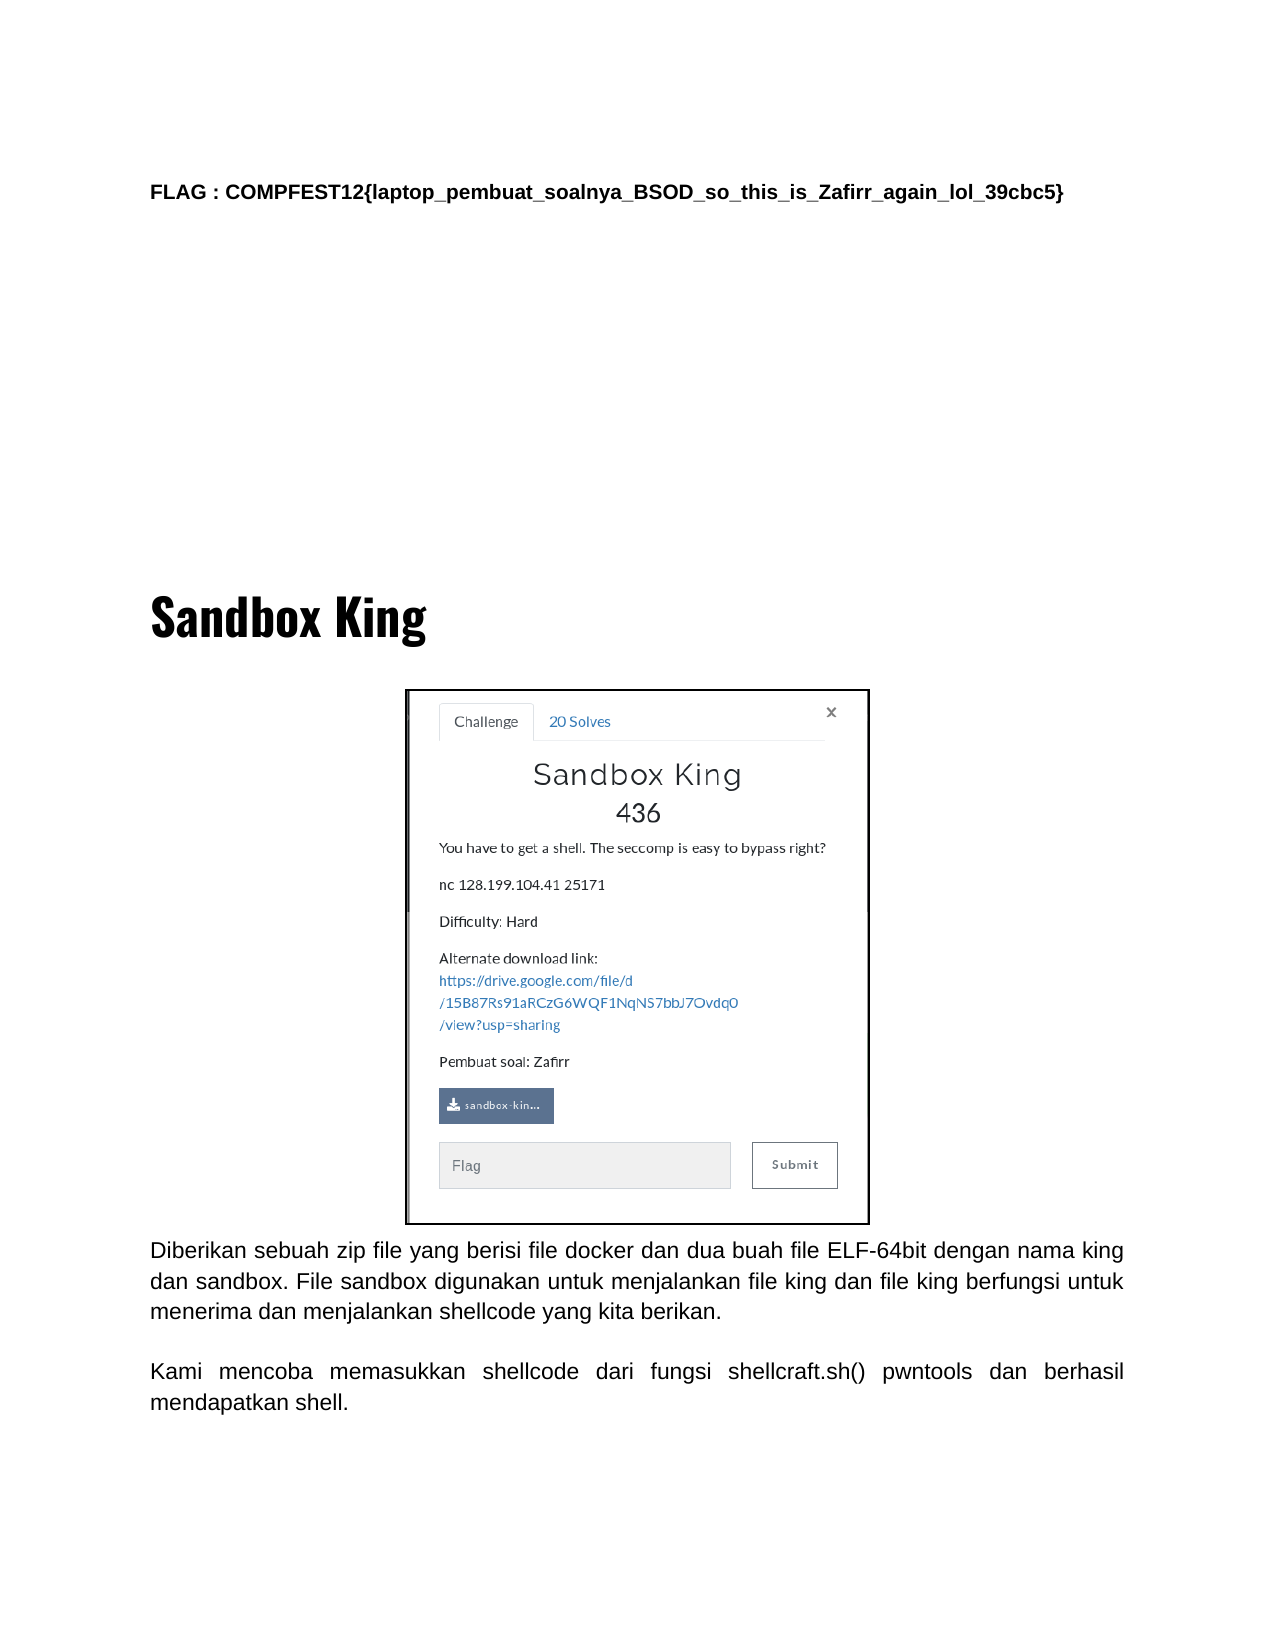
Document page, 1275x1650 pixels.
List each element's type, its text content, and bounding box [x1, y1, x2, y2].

text Kami mencoba memasukkan shellcode dari fungsi shellcraft.sh() pwntools dan berhasil mendapatkan shell. [150, 1358, 1125, 1415]
text Diberikan sebuah zip file yang berisi file docker dan dua buah file ELF-64bit dengan nama king dan sandbox. File sandbox digunakan untuk menjalankan file king dan file king berfungsi untuk menerima dan menjalankan shellcode yang kita berikan. [150, 1237, 1125, 1324]
subtitle Sandbox King [150, 577, 1125, 652]
text FLAG : COMPFEST12{laptop_pembuat_soalnya_BSOD_so_this_is_Zafirr_again_lol_39cbc5} [150, 180, 1125, 204]
picture [407, 691, 868, 1223]
